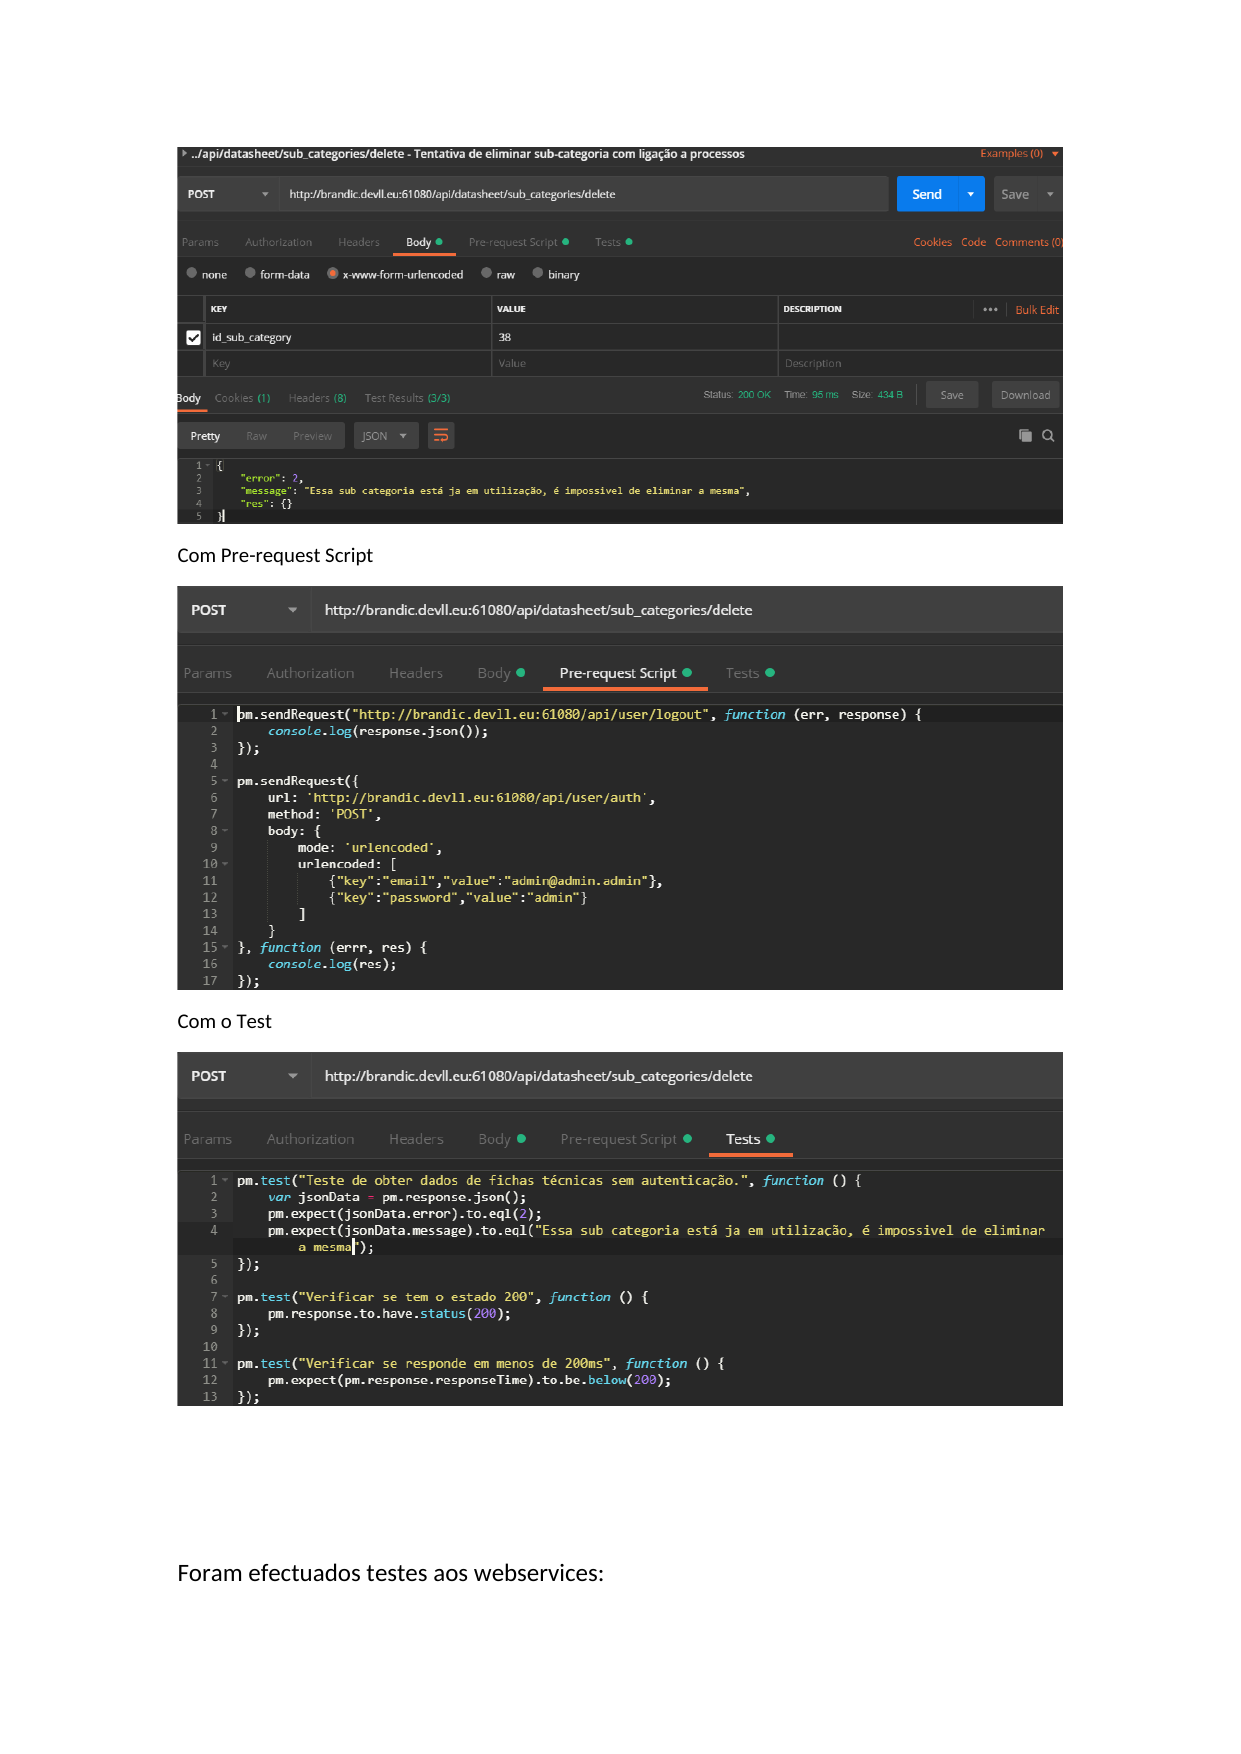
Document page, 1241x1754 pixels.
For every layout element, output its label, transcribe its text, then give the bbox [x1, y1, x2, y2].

picture [177, 1052, 1063, 1406]
text Com o Test [177, 1008, 1063, 1034]
picture [177, 586, 1063, 990]
picture [177, 147, 1063, 524]
text Com Pre-request Script [177, 542, 1063, 568]
text Foram efectuados testes aos webservices: [177, 1557, 1063, 1587]
